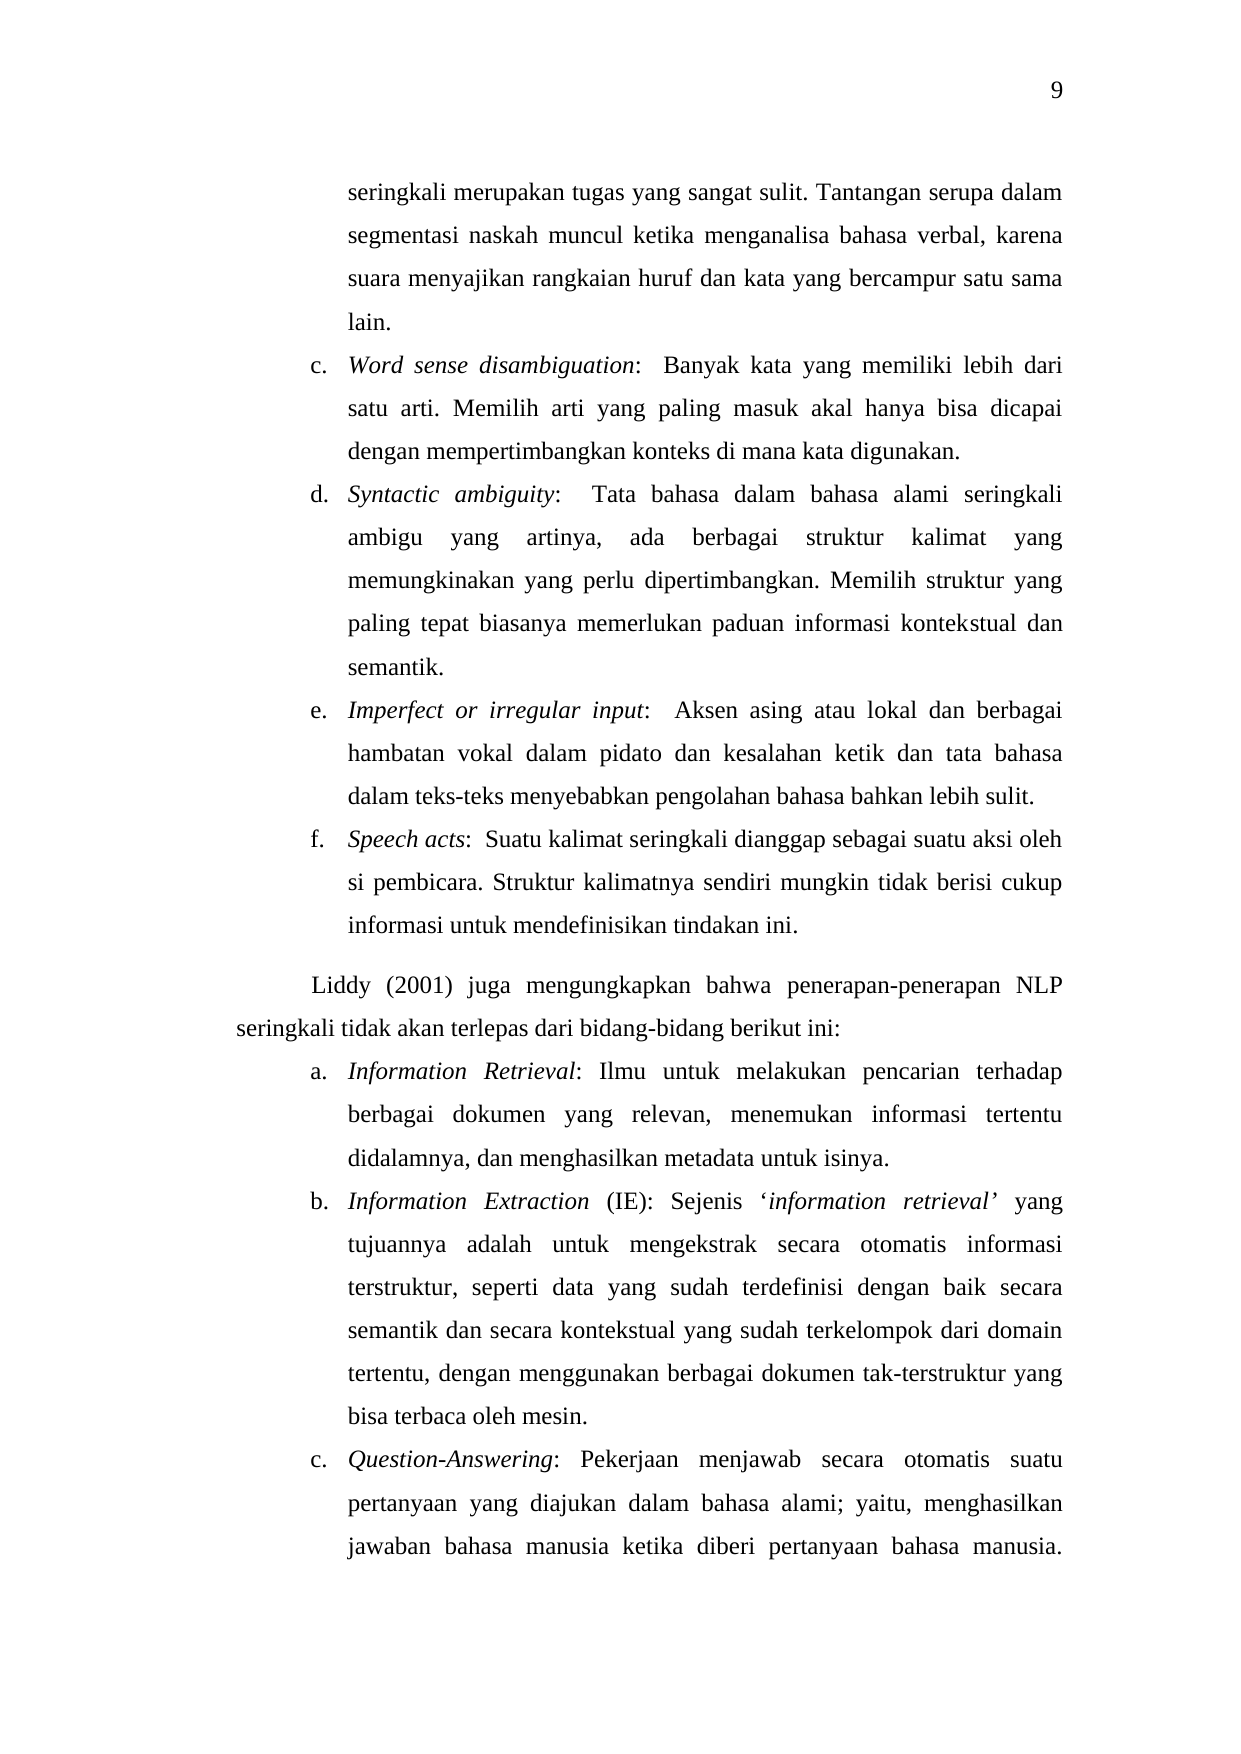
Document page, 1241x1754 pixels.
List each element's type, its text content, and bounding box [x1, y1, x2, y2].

list Imperfect or irregular input: Aksen asing atau lokal dan berbagai hambatan vokal dalam pidato dan kesalahan ketik dan tata bahasa dalam teks-teks menyebabkan pengolahan bahasa bahkan lebih sulit. [310, 695, 1063, 810]
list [310, 177, 1063, 335]
list Word sense disambiguation: Banyak kata yang memiliki lebih dari satu arti. Memilih arti yang paling masuk akal hanya bisa dicapai dengan mempertimbangkan konteks di mana kata digunakan. [310, 350, 1063, 465]
list Information Retrieval: Ilmu untuk melakukan pencarian terhadap berbagai dokumen yang relevan, menemukan informasi tertentu didalamnya, dan menghasilkan metadata untuk isinya. [310, 1056, 1063, 1171]
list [310, 1444, 1063, 1559]
list Information Extraction (IE): Sejenis ‘information retrieval’ yang tujuannya adalah untuk mengekstrak secara otomatis informasi terstruktur, seperti data yang sudah terdefinisi dengan baik secara semantik dan secara kontekstual yang sudah terkelompok dari domain tertentu, dengan menggunakan berbagai dokumen tak-terstruktur yang bisa terbaca oleh mesin. [310, 1186, 1063, 1430]
text Liddy (2001) juga mengungkapkan bahwa penerapan-penerapan NLP seringkali tidak akan terlepas dari bidang-bidang berikut ini: [236, 970, 1063, 1042]
list Speech acts: Suatu kalimat seringkali dianggap sebagai suatu aksi oleh si pembicara. Struktur kalimatnya sendiri mungkin tidak berisi cukup informasi untuk mendefinisikan tindakan ini. [310, 824, 1063, 939]
list Syntactic ambiguity: Tata bahasa dalam bahasa alami seringkali ambigu yang artinya, ada berbagai struktur kalimat yang memungkinakan yang perlu dipertimbangkan. Memilih struktur yang paling tepat biasanya memerlukan paduan informasi kontekstual dan semantik. [310, 479, 1063, 680]
